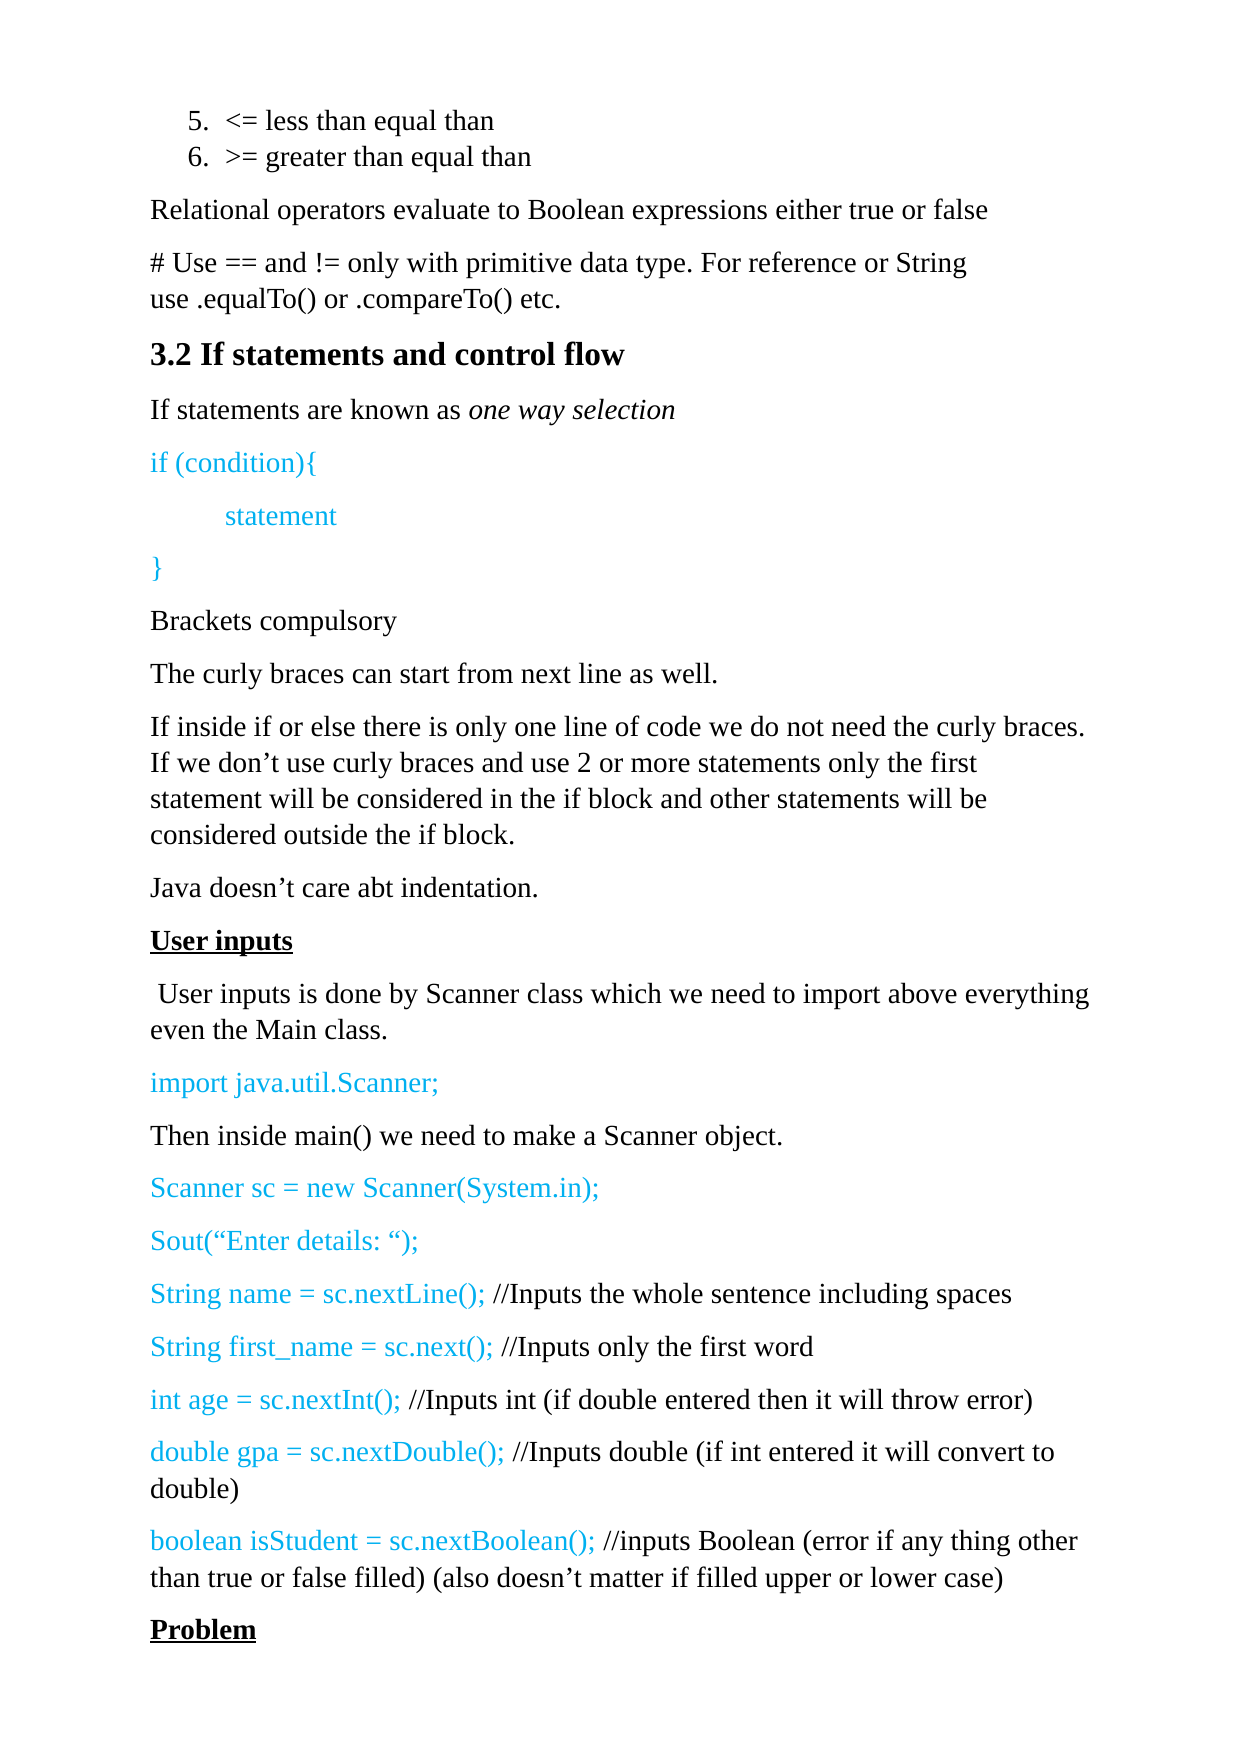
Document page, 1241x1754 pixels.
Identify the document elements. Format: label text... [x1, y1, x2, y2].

text Java doesn’t care abt indentation. [150, 870, 1090, 904]
text 3.2 If statements and control flow [150, 334, 1090, 372]
text # Use == and != only with primitive data type. For reference or String use .equalTo() or .compareTo() etc. [150, 245, 1090, 315]
text String name = sc.nextLine(); //Inputs the whole sentence including spaces [150, 1276, 1090, 1310]
text int age = sc.nextInt(); //Inputs int (if double entered then it will throw error) [150, 1382, 1090, 1415]
text String first_name = sc.next(); //Inputs only the first word [150, 1329, 1090, 1362]
list <= less than equal than [187, 103, 1090, 137]
text User inputs [150, 923, 1090, 957]
text Brackets compulsory [150, 603, 1090, 637]
text The curly braces can start from next line as well. [150, 656, 1090, 690]
text User inputs is done by Scanner class which we need to import above everything even the Main class. [150, 976, 1090, 1046]
text boolean isStudent = sc.nextBoolean(); //inputs Boolean (error if any thing other than true or false filled) (also doesn’t matter if filled upper or lower case) [150, 1523, 1090, 1593]
text statement [150, 498, 1090, 531]
text import java.util.Scanner; [150, 1065, 1090, 1098]
text Scanner sc = new Scanner(System.in); [150, 1171, 1090, 1204]
text } [150, 551, 1090, 584]
text Problem [150, 1612, 1090, 1646]
text If inside if or else there is only one line of code we do not need the curly braces. If we don’t use curly braces and use 2 or more statements only the first statement will be considered in the if block and other statements will be considered outside the if block. [150, 709, 1090, 851]
list >= greater than equal than [187, 139, 1090, 173]
text Sout(“Enter details: “); [150, 1223, 1090, 1257]
text Relational operators evaluate to Boolean expressions either true or false [150, 192, 1090, 226]
text If statements are known as one way selection [150, 392, 1090, 426]
text if (condition){ [150, 445, 1090, 478]
text Then inside main() we need to make a Scanner object. [150, 1118, 1090, 1151]
text double gpa = sc.nextDouble(); //Inputs double (if int entered it will convert to double) [150, 1434, 1090, 1504]
